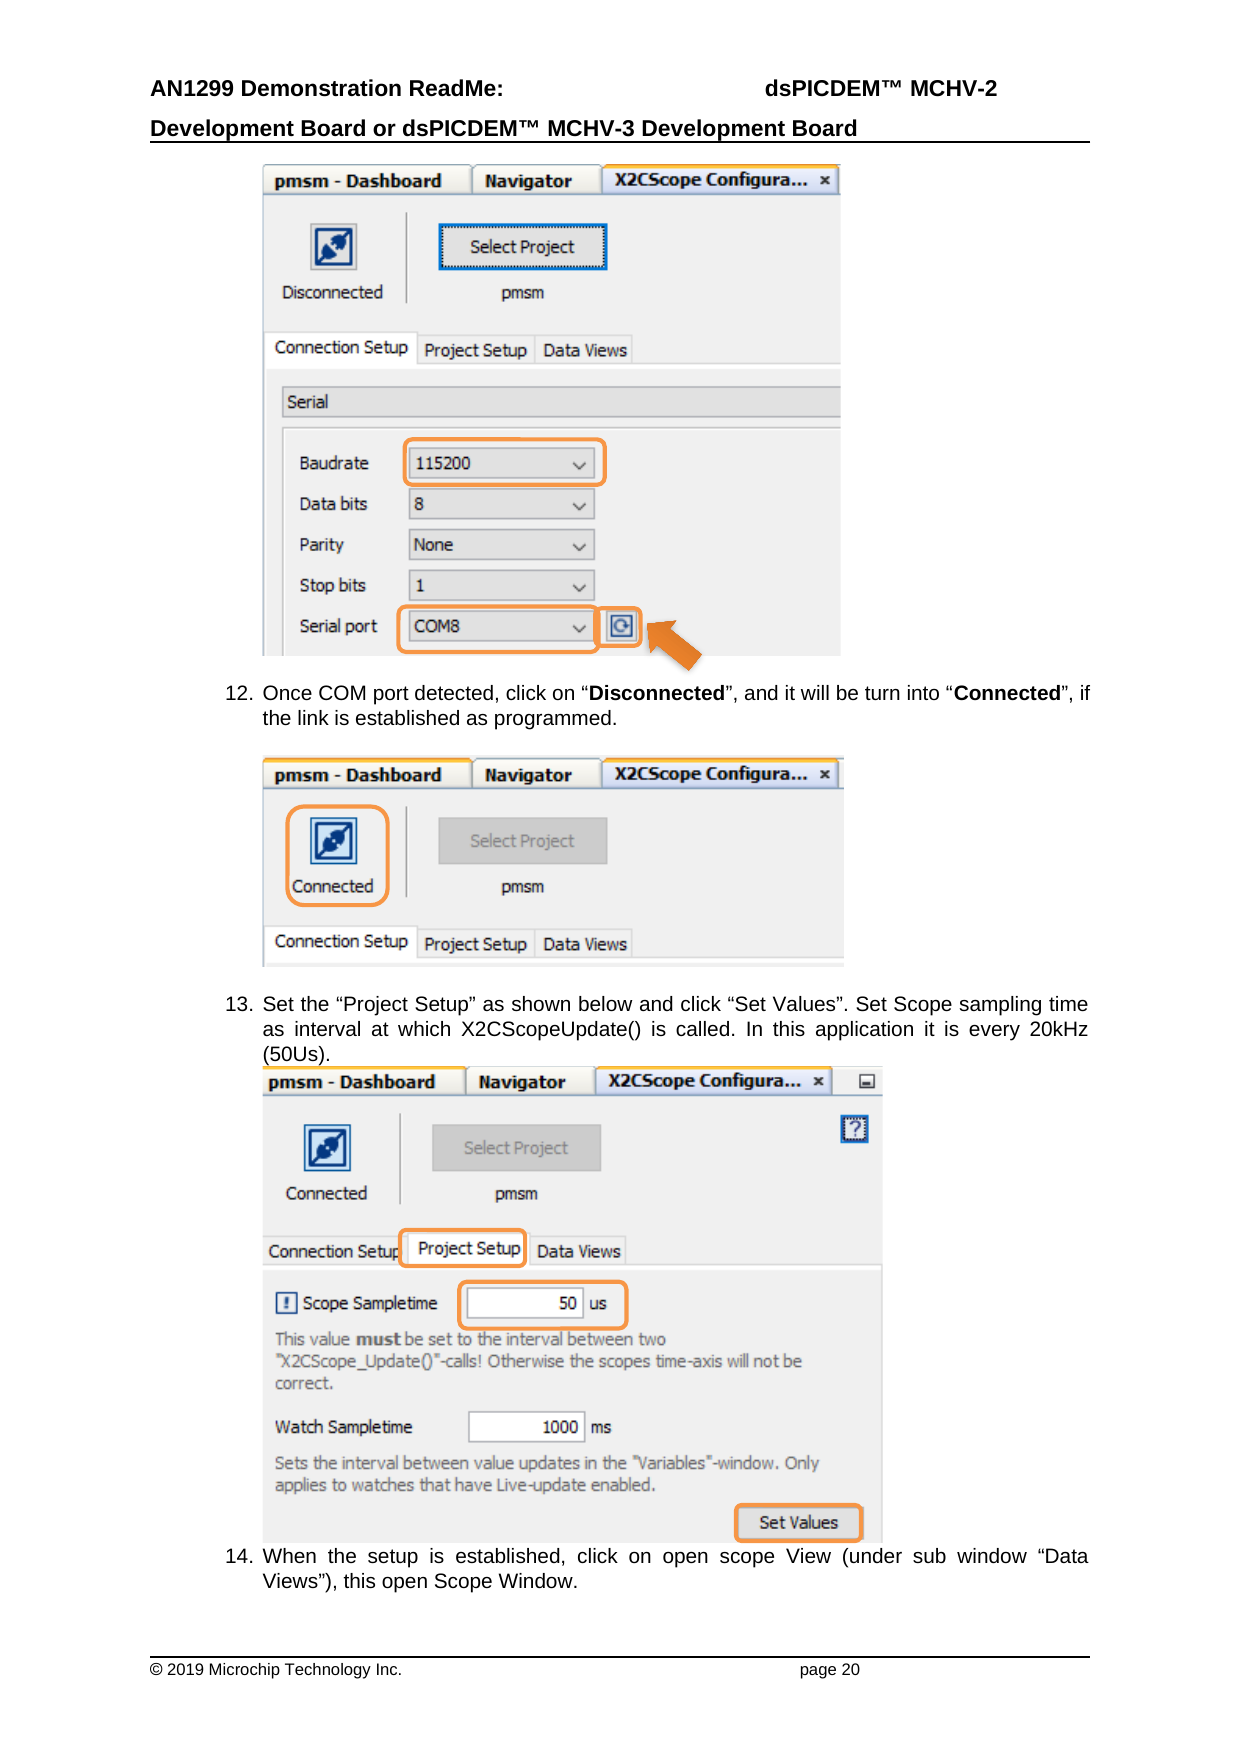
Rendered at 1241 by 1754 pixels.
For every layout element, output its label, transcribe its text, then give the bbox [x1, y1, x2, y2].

list When the setup is established, click on open scope View (under sub window “Data Views”), this open Scope Window. [225, 1543, 1090, 1593]
list Once COM port detected, click on “Disconnected”, and it will be turn into “Connected”, if the link is established as programmed. [225, 680, 1090, 730]
picture [262, 755, 844, 967]
list Set the “Project Setup” as shown below and click “Set Values”. Set Scope sampling time as interval at which X2CScopeUpdate() is called. In this application it is every 20kHz (50Us). [225, 991, 1090, 1066]
picture [738, 1507, 858, 1538]
picture [262, 1066, 883, 1543]
picture [262, 164, 841, 656]
